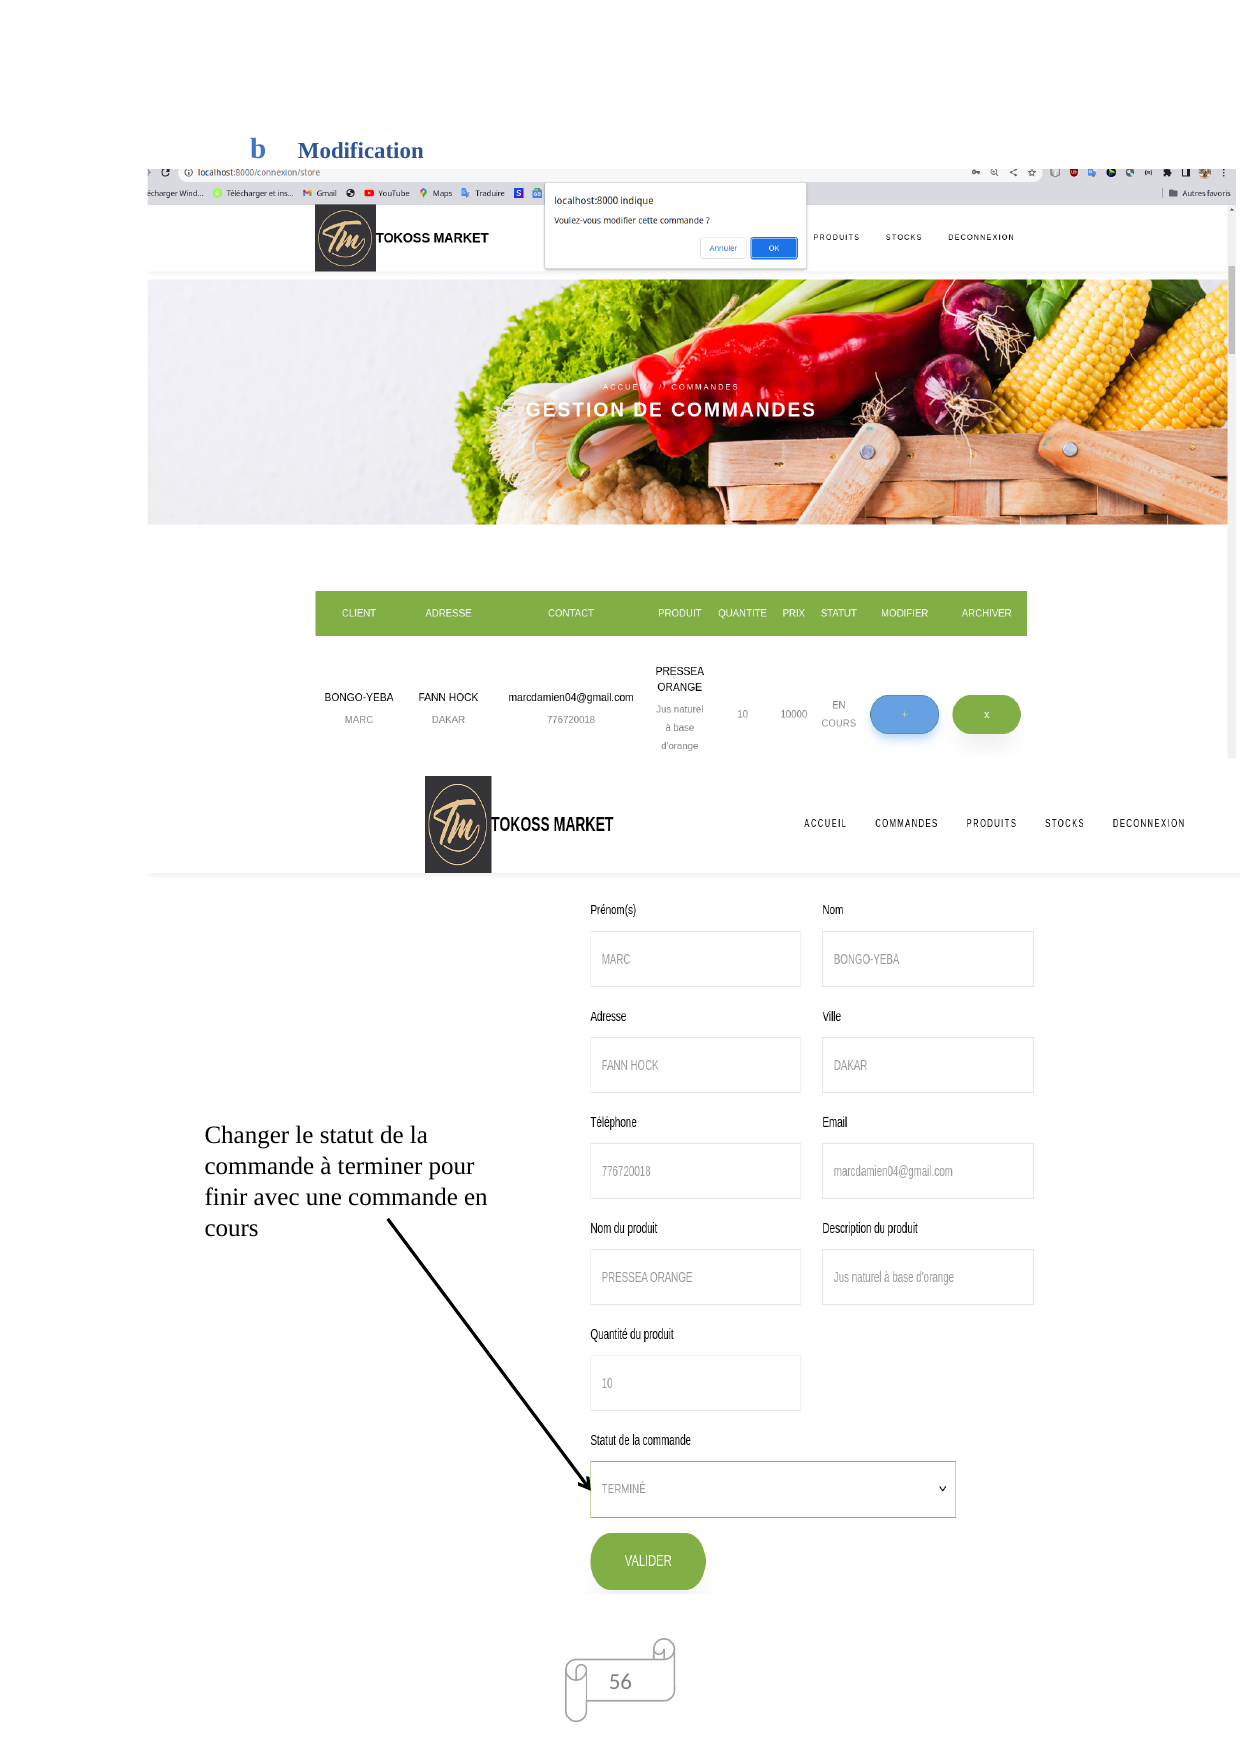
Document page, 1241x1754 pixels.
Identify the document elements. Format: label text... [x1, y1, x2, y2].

picture [147, 169, 1236, 758]
picture [147, 776, 1241, 1594]
subtitle Modification [148, 131, 1093, 165]
